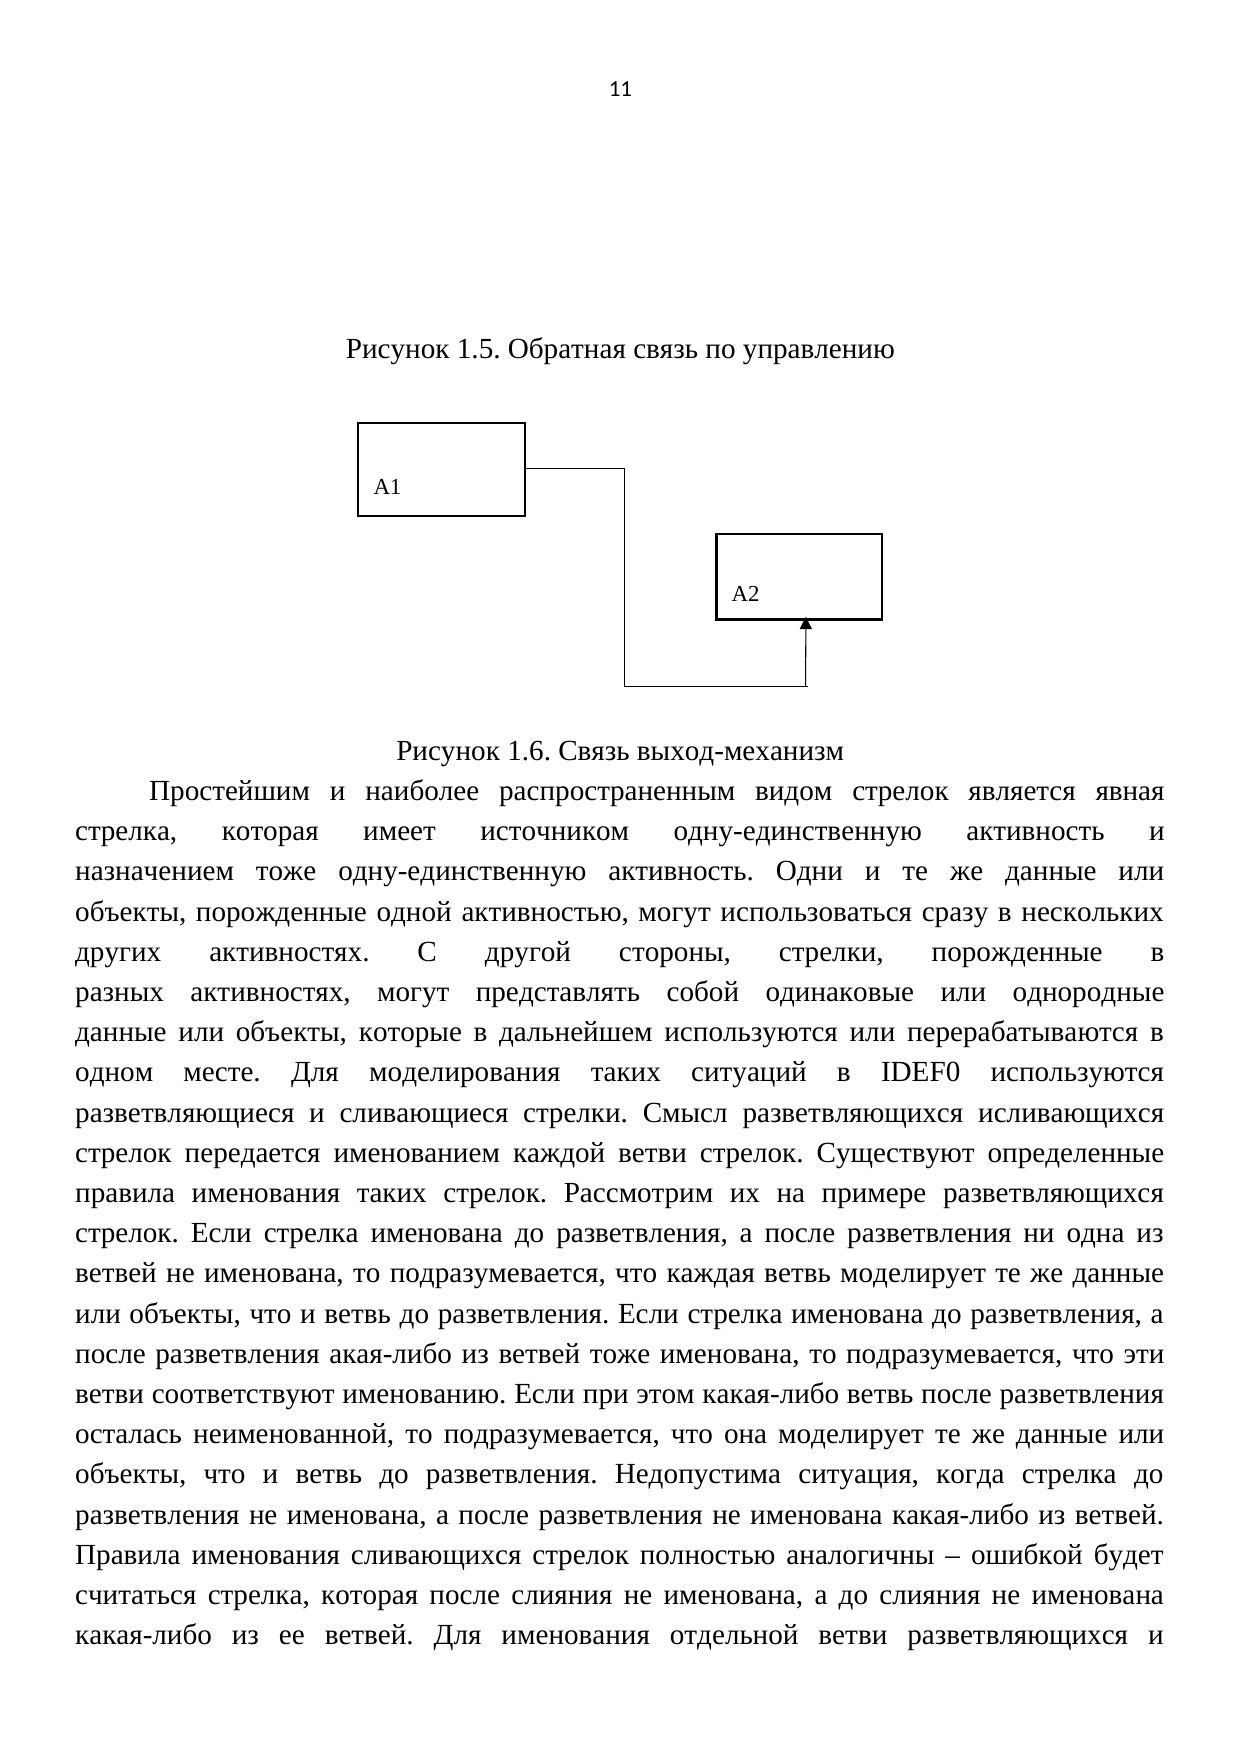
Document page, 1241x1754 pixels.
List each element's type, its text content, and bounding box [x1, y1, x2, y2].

text Рисунок 1.5. Обратная связь по управлению [75, 331, 1165, 364]
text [75, 773, 1165, 1651]
text Рисунок 1.6. Связь выход-механизм [75, 733, 1165, 766]
